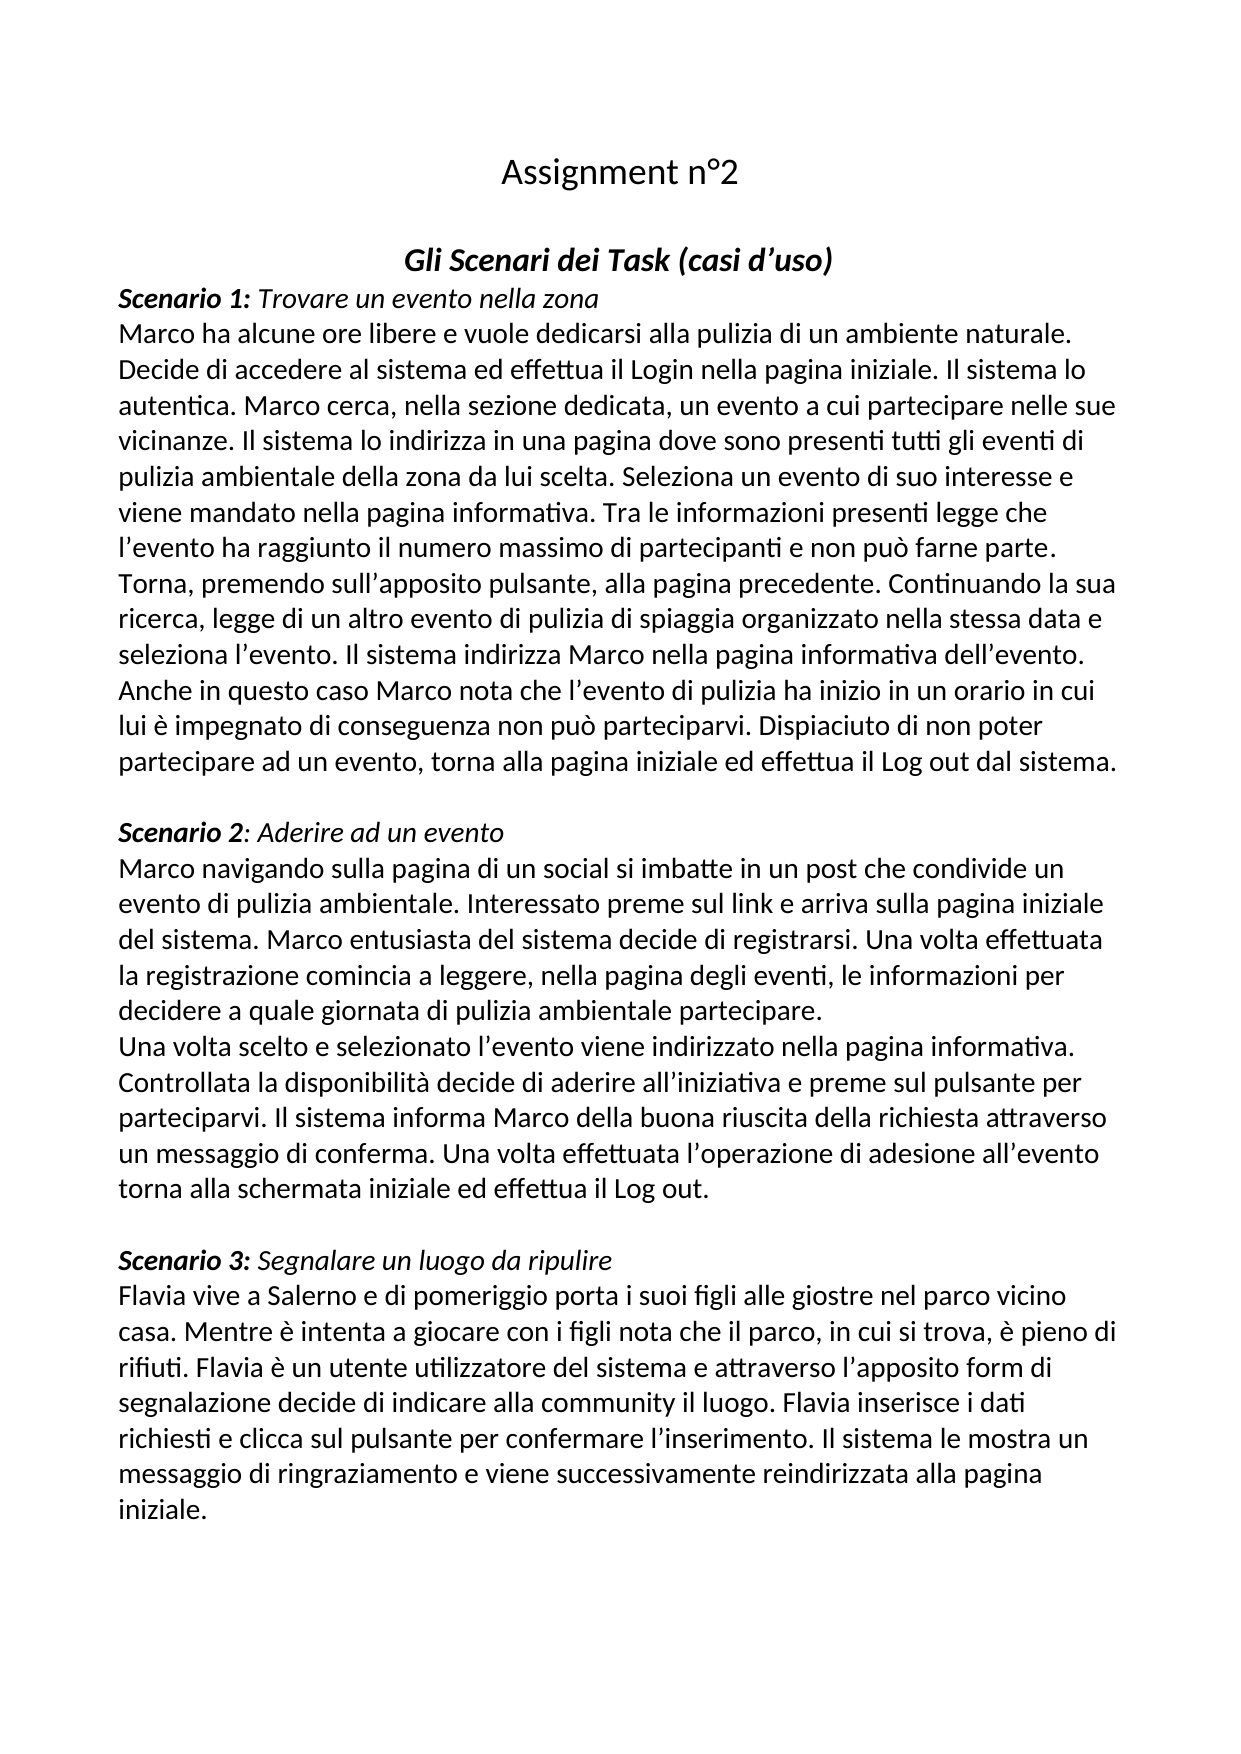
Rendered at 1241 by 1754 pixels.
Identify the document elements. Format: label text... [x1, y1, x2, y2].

text Assignment n°2 [118, 148, 1122, 193]
text Una volta scelto e selezionato l’evento viene indirizzato nella pagina informativa. Controllata la disponibilità decide di aderire all’iniziativa e preme sul pulsante per parteciparvi. Il sistema informa Marco della buona riuscita della richiesta attraverso un messaggio di conferma. Una volta effettuata l’operazione di adesione all’evento torna alla schermata iniziale ed effettua il Log out. [118, 1028, 1122, 1206]
text Scenario 1: Trovare un evento nella zona [118, 280, 1122, 316]
text Scenario 3: Segnalare un luogo da ripulire [118, 1242, 1122, 1277]
text Decide di accedere al sistema ed effettua il Login nella pagina iniziale. Il sistema lo autentica. Marco cerca, nella sezione dedicata, un evento a cui partecipare nelle sue vicinanze. Il sistema lo indirizza in una pagina dove sono presenti tutti gli eventi di pulizia ambientale della zona da lui scelta. Seleziona un evento di suo interesse e viene mandato nella pagina informativa. Tra le informazioni presenti legge che l’evento ha raggiunto il numero massimo di partecipanti e non può farne parte. Torna, premendo sull’apposito pulsante, alla pagina precedente. Continuando la sua ricerca, legge di un altro evento di pulizia di spiaggia organizzato nella stessa data e seleziona l’evento. Il sistema indirizza Marco nella pagina informativa dell’evento. Anche in questo caso Marco nota che l’evento di pulizia ha inizio in un orario in cui lui è impegnato di conseguenza non può parteciparvi. Dispiaciuto di non poter partecipare ad un evento, torna alla pagina iniziale ed effettua il Log out dal sistema. [118, 351, 1122, 779]
text Scenario 2: Aderire ad un evento [118, 814, 1122, 850]
text Marco navigando sulla pagina di un social si imbatte in un post che condivide un evento di pulizia ambientale. Interessato preme sul link e arriva sulla pagina iniziale del sistema. Marco entusiasta del sistema decide di registrarsi. Una volta effettuata la registrazione comincia a leggere, nella pagina degli eventi, le informazioni per decidere a quale giornata di pulizia ambientale partecipare. [118, 850, 1122, 1028]
text Gli Scenari dei Task (casi d’uso) [118, 239, 1122, 280]
text Flavia vive a Salerno e di pomeriggio porta i suoi figli alle giostre nel parco vicino casa. Mentre è intenta a giocare con i figli nota che il parco, in cui si trova, è pieno di rifiuti. Flavia è un utente utilizzatore del sistema e attraverso l’apposito form di segnalazione decide di indicare alla community il luogo. Flavia inserisce i dati richiesti e clicca sul pulsante per confermare l’inserimento. Il sistema le mostra un messaggio di ringraziamento e viene successivamente reindirizzata alla pagina iniziale. [118, 1277, 1122, 1527]
text Marco ha alcune ore libere e vuole dedicarsi alla pulizia di un ambiente naturale. [118, 316, 1122, 351]
